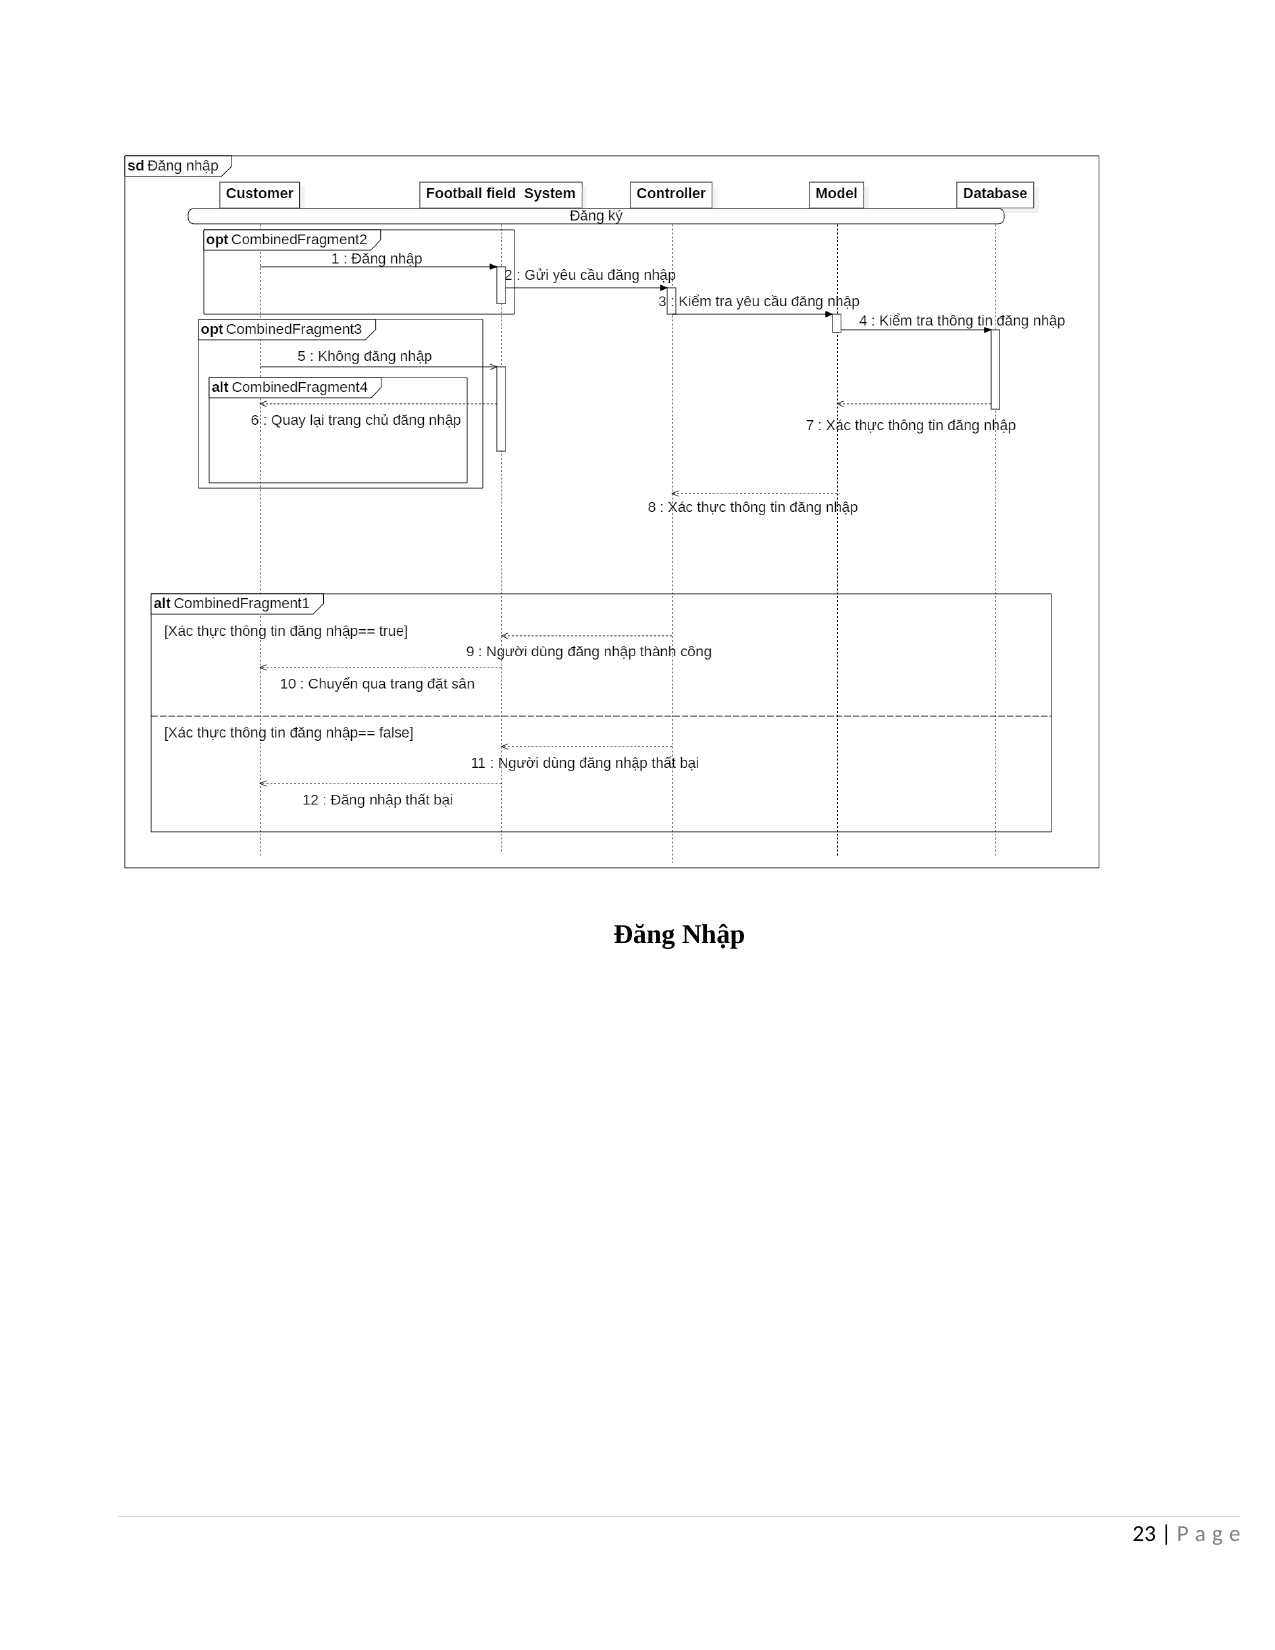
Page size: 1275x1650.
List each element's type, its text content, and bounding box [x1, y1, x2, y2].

text Đăng Nhập [118, 918, 1240, 949]
picture [118, 150, 1125, 894]
